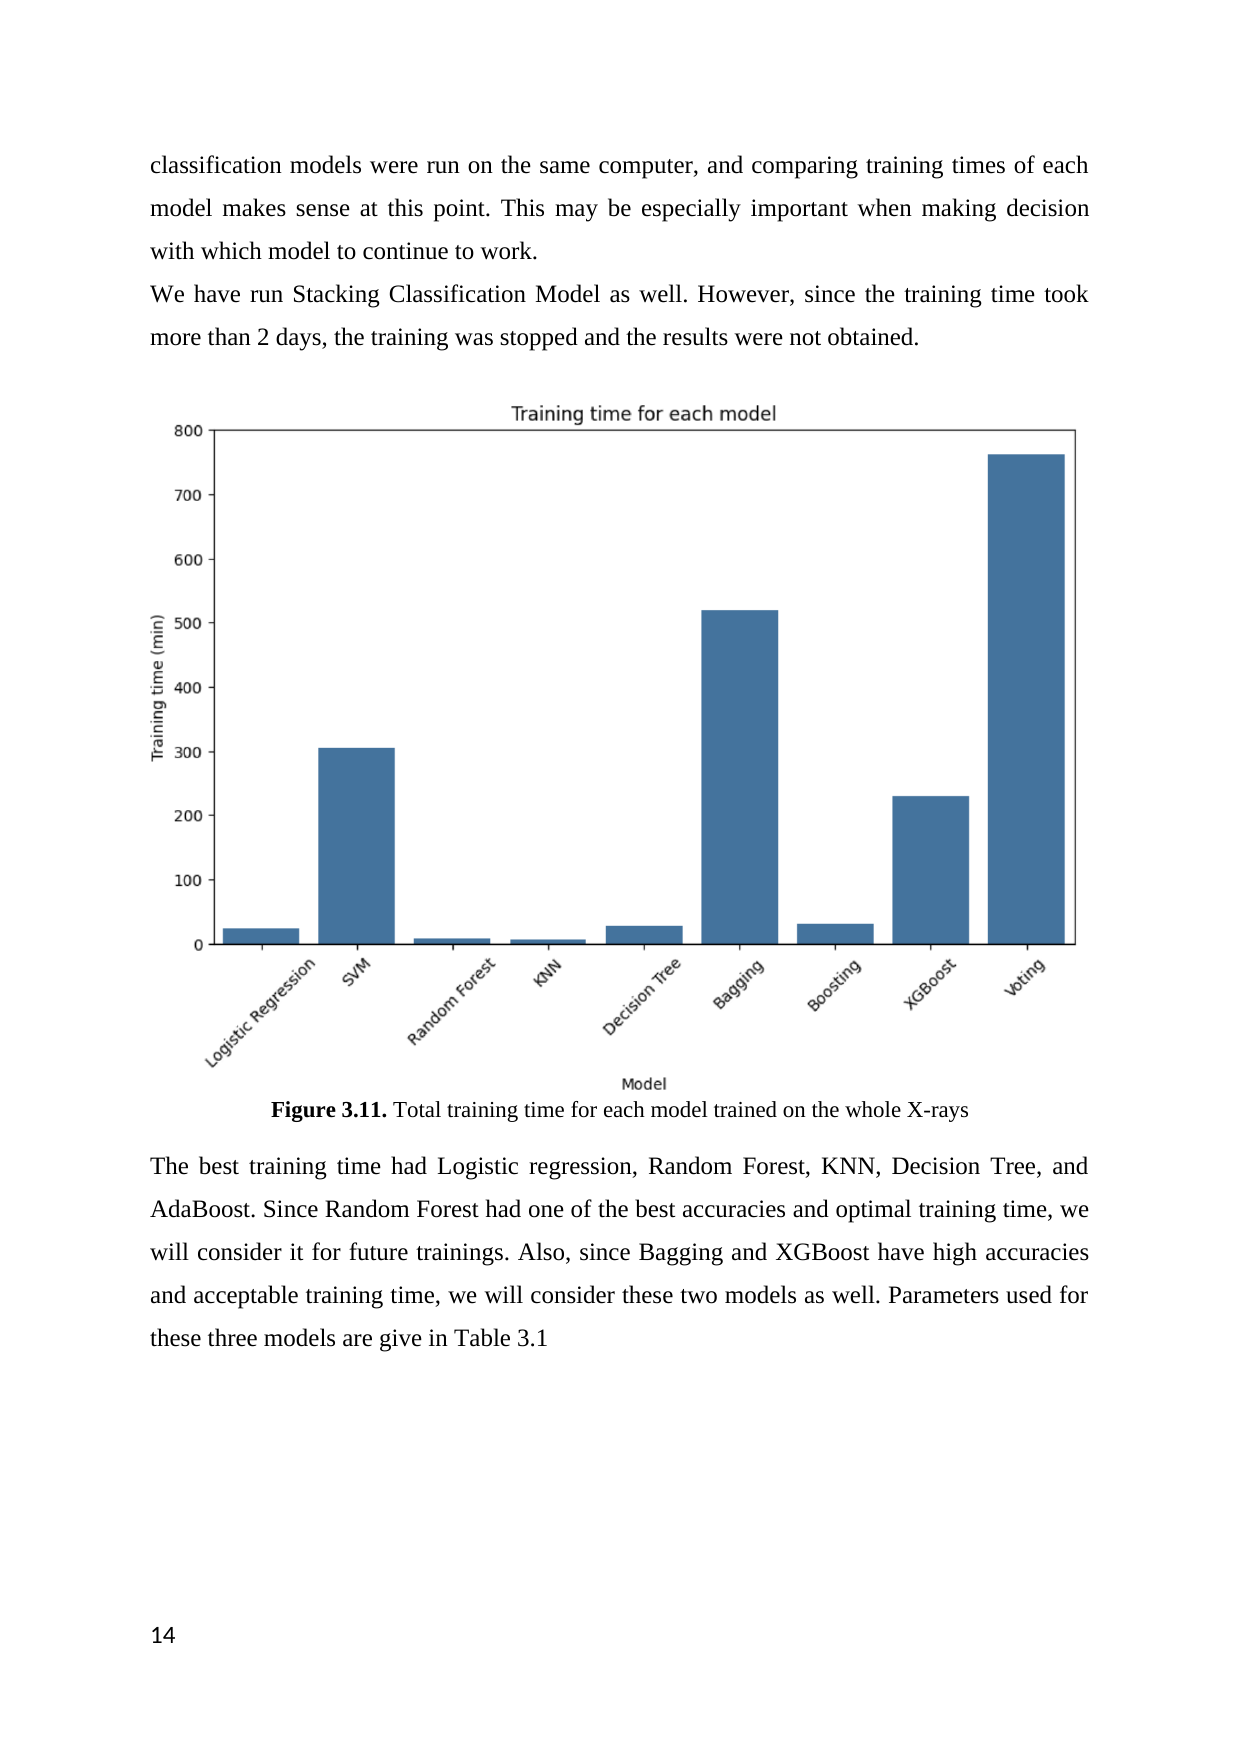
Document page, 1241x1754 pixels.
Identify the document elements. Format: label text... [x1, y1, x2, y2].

picture [150, 393, 1090, 1097]
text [150, 150, 1090, 265]
text We have run Stacking Classification Model as well. However, since the training time took more than 2 days, the training was stopped and the results were not obtained. [150, 279, 1090, 351]
text Figure 3.11. Total training time for each model trained on the whole X-rays [150, 1097, 1090, 1123]
text The best training time had Logistic regression, Random Forest, KNN, Decision Tree, and AdaBoost. Since Random Forest had one of the best accuracies and optimal training time, we will consider it for future trainings. Also, since Bagging and XGBoost have high accuracies and acceptable training time, we will consider these two models as well. Parameters used for these three models are give in Table 3.1 [150, 1151, 1090, 1352]
